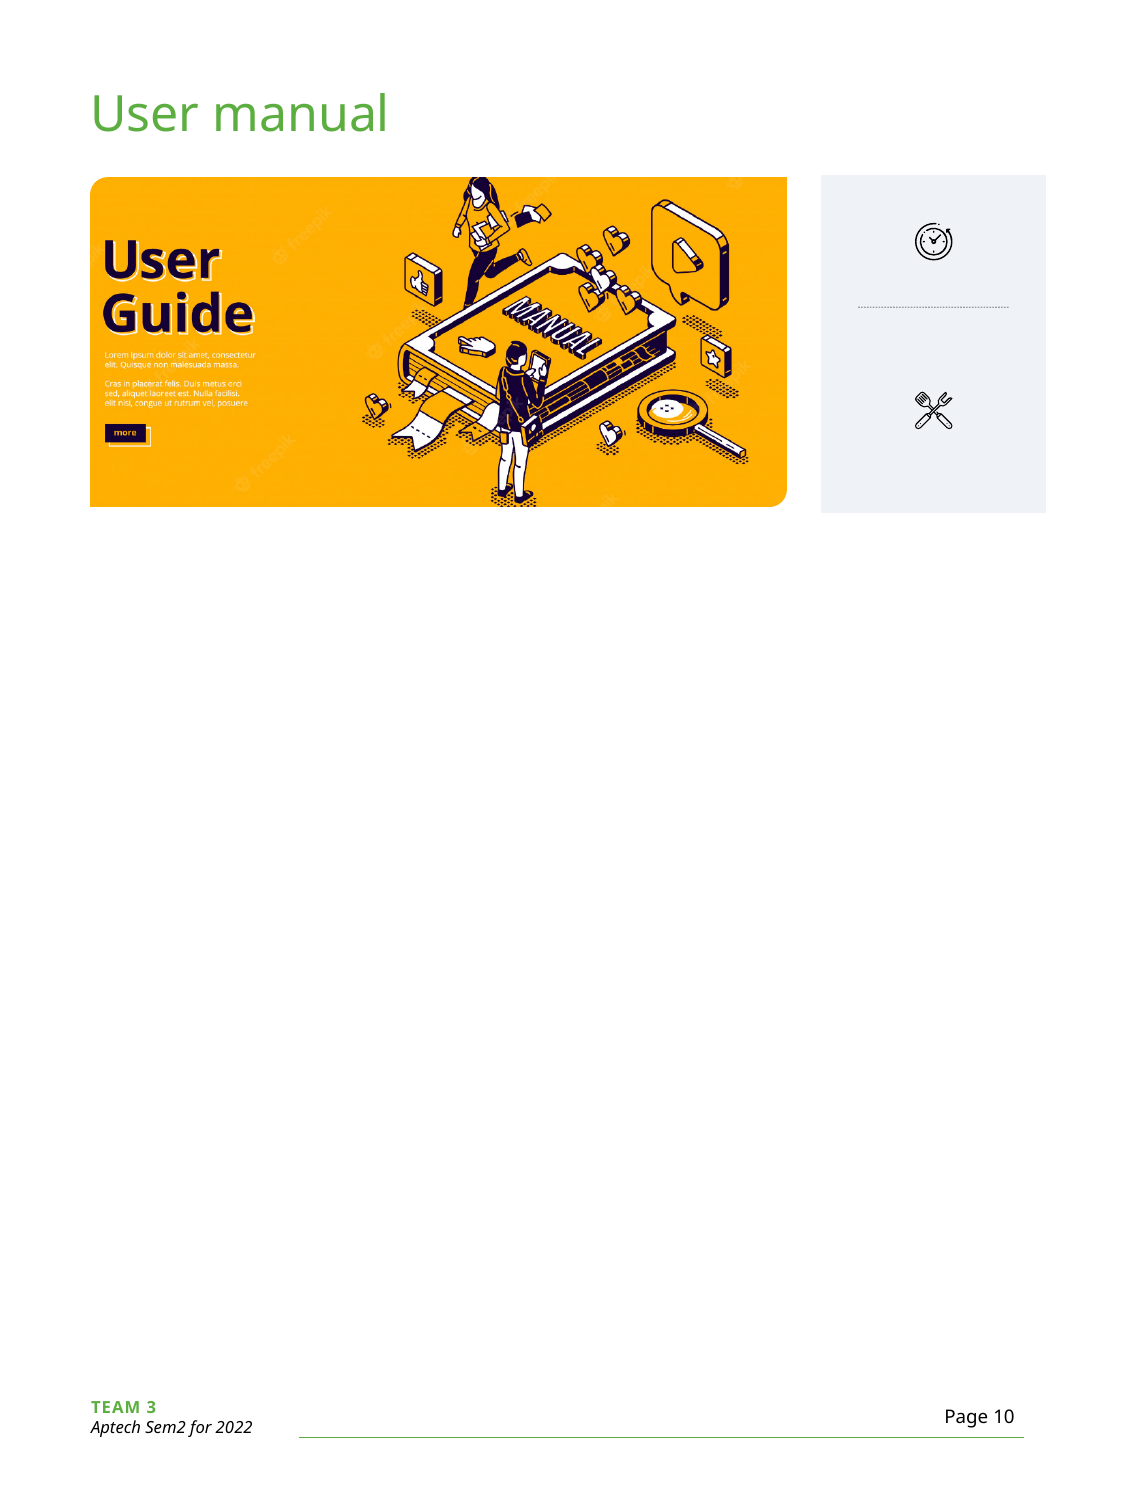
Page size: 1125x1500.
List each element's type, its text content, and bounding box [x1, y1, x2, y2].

table_header [821, 175, 1046, 513]
subtitle User manual [90, 82, 1035, 144]
picture [90, 177, 787, 507]
table_header [79, 175, 821, 513]
